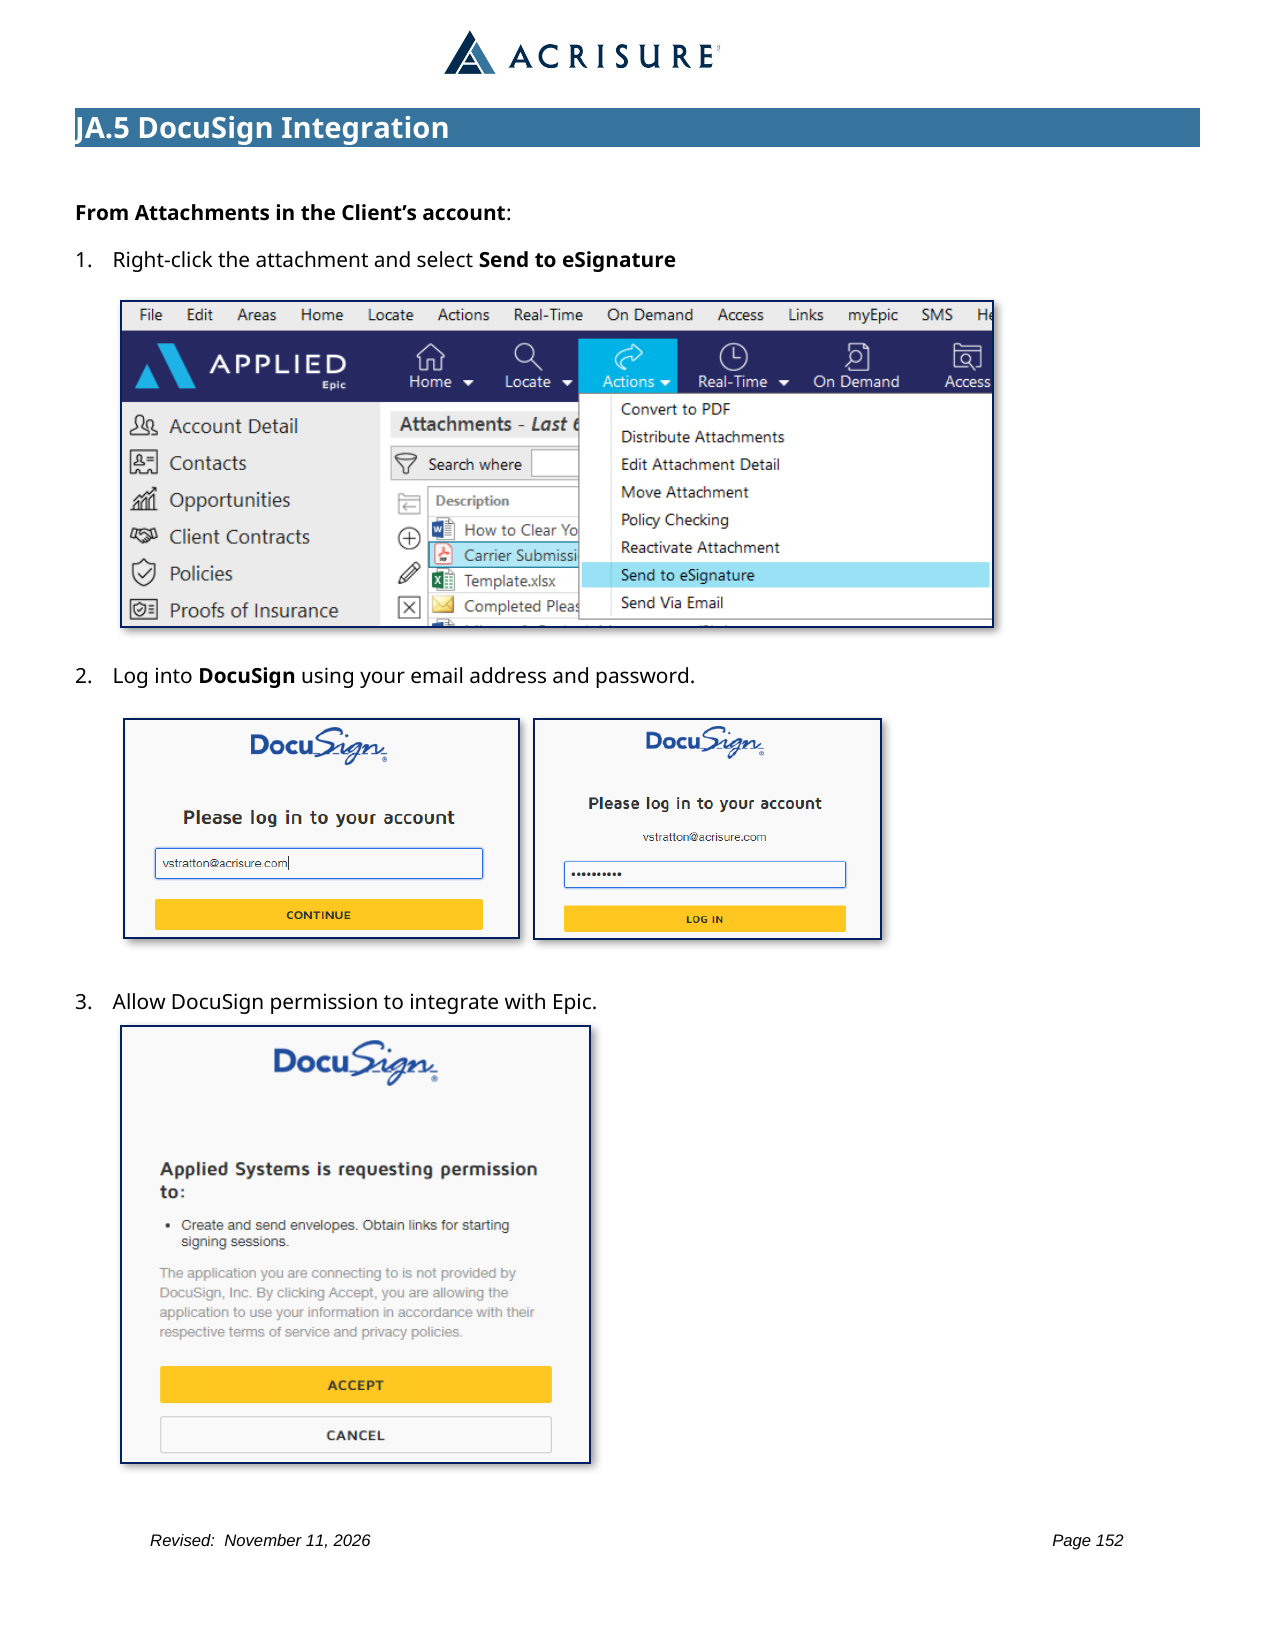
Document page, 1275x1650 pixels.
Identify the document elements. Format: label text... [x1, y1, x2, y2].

text From Attachments in the Client’s account: [75, 198, 1200, 226]
list Allow DocuSign permission to integrate with Epic. [75, 987, 1200, 1016]
picture [442, 23, 721, 80]
picture [125, 720, 518, 937]
picture [122, 302, 992, 626]
list Log into DocuSign using your email address and password. [75, 661, 1200, 690]
list Right-click the attachment and select Send to eSignature [75, 245, 1200, 273]
picture [122, 1027, 589, 1462]
subtitle JA.5 DocuSign Integration [75, 108, 1200, 147]
picture [535, 720, 880, 938]
